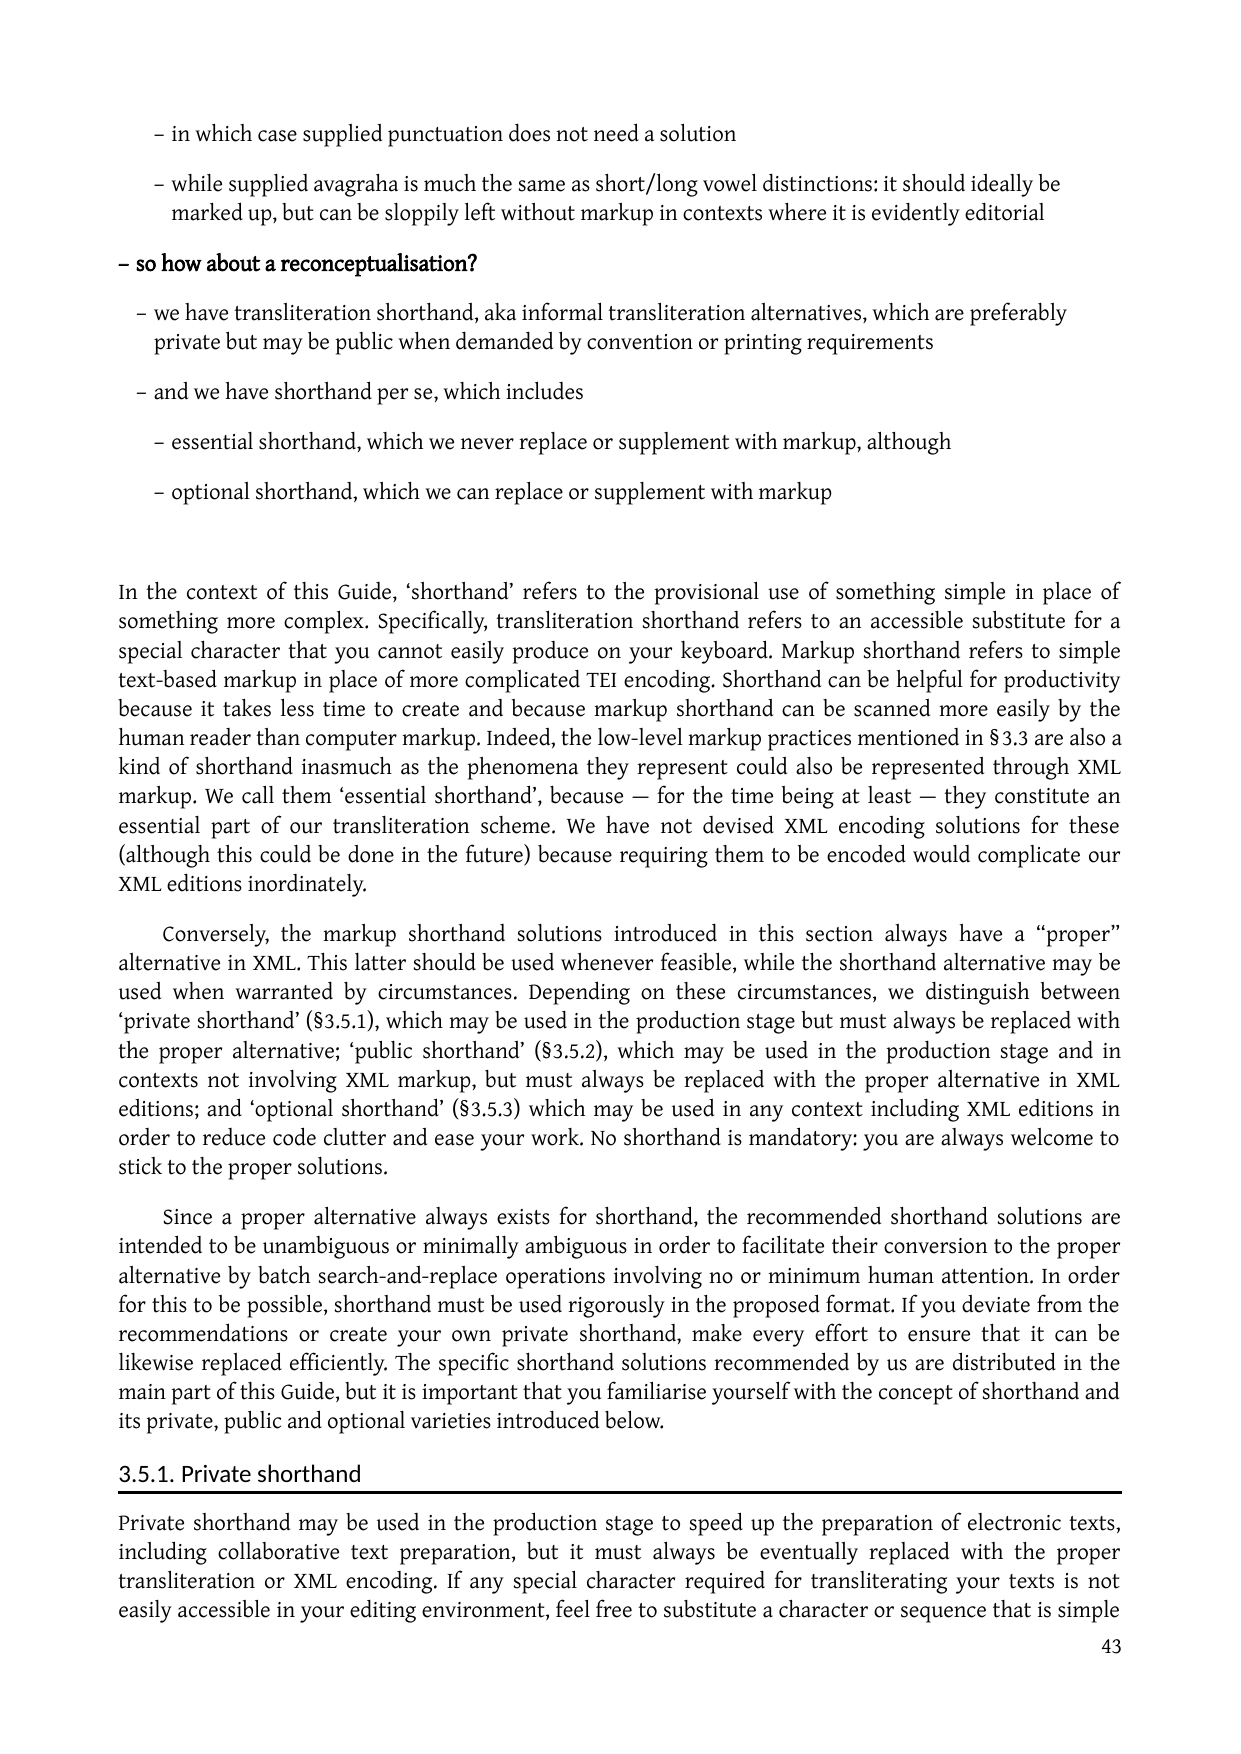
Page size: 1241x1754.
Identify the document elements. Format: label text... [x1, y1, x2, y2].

list we have transliteration shorthand, aka informal transliteration alternatives, which are preferably private but may be public when demanded by convention or printing requirements [136, 297, 1122, 356]
list in which case supplied punctuation does not need a solution [153, 118, 1122, 147]
list while supplied avagraha is much the same as short/long vowel distinctions: it should ideally be marked up, but can be sloppily left without markup in contexts where it is evidently editorial [153, 168, 1122, 226]
text Conversely, the markup shorthand solutions introduced in this section always have a “proper” alternative in XML. This latter should be used whenever feasible, while the shorthand alternative may be used when warranted by circumstances. Depending on these circumstances, we distinguish between ‘private shorthand’ (§3.5.3.1), which may be used in the production stage but must always be replaced with the proper alternative; ‘public shorthand’ (§3.5.3.2), which may be used in the production stage and in contexts not involving XML markup, but must always be replaced with the proper alternative in XML editions; and ‘optional shorthand’ (§3.5.3.3) which may be used in any context including XML editions in order to reduce code clutter and ease your work. No shorthand is mandatory: you are always welcome to stick to the proper solutions. [118, 918, 1122, 1181]
list essential shorthand, which we never replace or supplement with markup, although [153, 426, 1122, 456]
list so how about a reconceptualisation? [118, 247, 1122, 276]
text Since a proper alternative always exists for shorthand, the recommended shorthand solutions are intended to be unambiguous or minimally ambiguous in order to facilitate their conversion to the proper alternative by batch search-and-replace operations involving no or minimum human attention. In order for this to be possible, shorthand must be used rigorously in the proposed format. If you deviate from the recommendations or create your own private shorthand, make every effort to ensure that it can be likewise replaced efficiently. The specific shorthand solutions recommended by us are distributed in the main part of this Guide, but it is important that you familiarise yourself with the concept of shorthand and its private, public and optional varieties introduced below. [118, 1201, 1122, 1435]
list optional shorthand, which we can replace or supplement with markup [153, 476, 1122, 506]
text In the context of this Guide, ‘shorthand’ refers to the provisional use of something simple in place of something more complex. Specifically, transliteration shorthand refers to an accessible substitute for a special character that you cannot easily produce on your keyboard. Markup shorthand refers to simple text-based markup in place of more complicated TEI encoding. Shorthand can be helpful for productivity because it takes less time to create and because markup shorthand can be scanned more easily by the human reader than computer markup. Indeed, the low-level markup practices mentioned in §3.5 are also a kind of shorthand inasmuch as the phenomena they represent could also be represented through XML markup. We call them ‘essential shorthand’, because — for the time being at least — they constitute an essential part of our transliteration scheme. We have not devised XML encoding solutions for these (although this could be done in the future) because requiring them to be encoded would complicate our XML editions inordinately. [118, 576, 1122, 897]
list and we have shorthand per se, which includes [136, 376, 1122, 406]
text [118, 1507, 1122, 1623]
subtitle Private shorthand [118, 1456, 1122, 1491]
